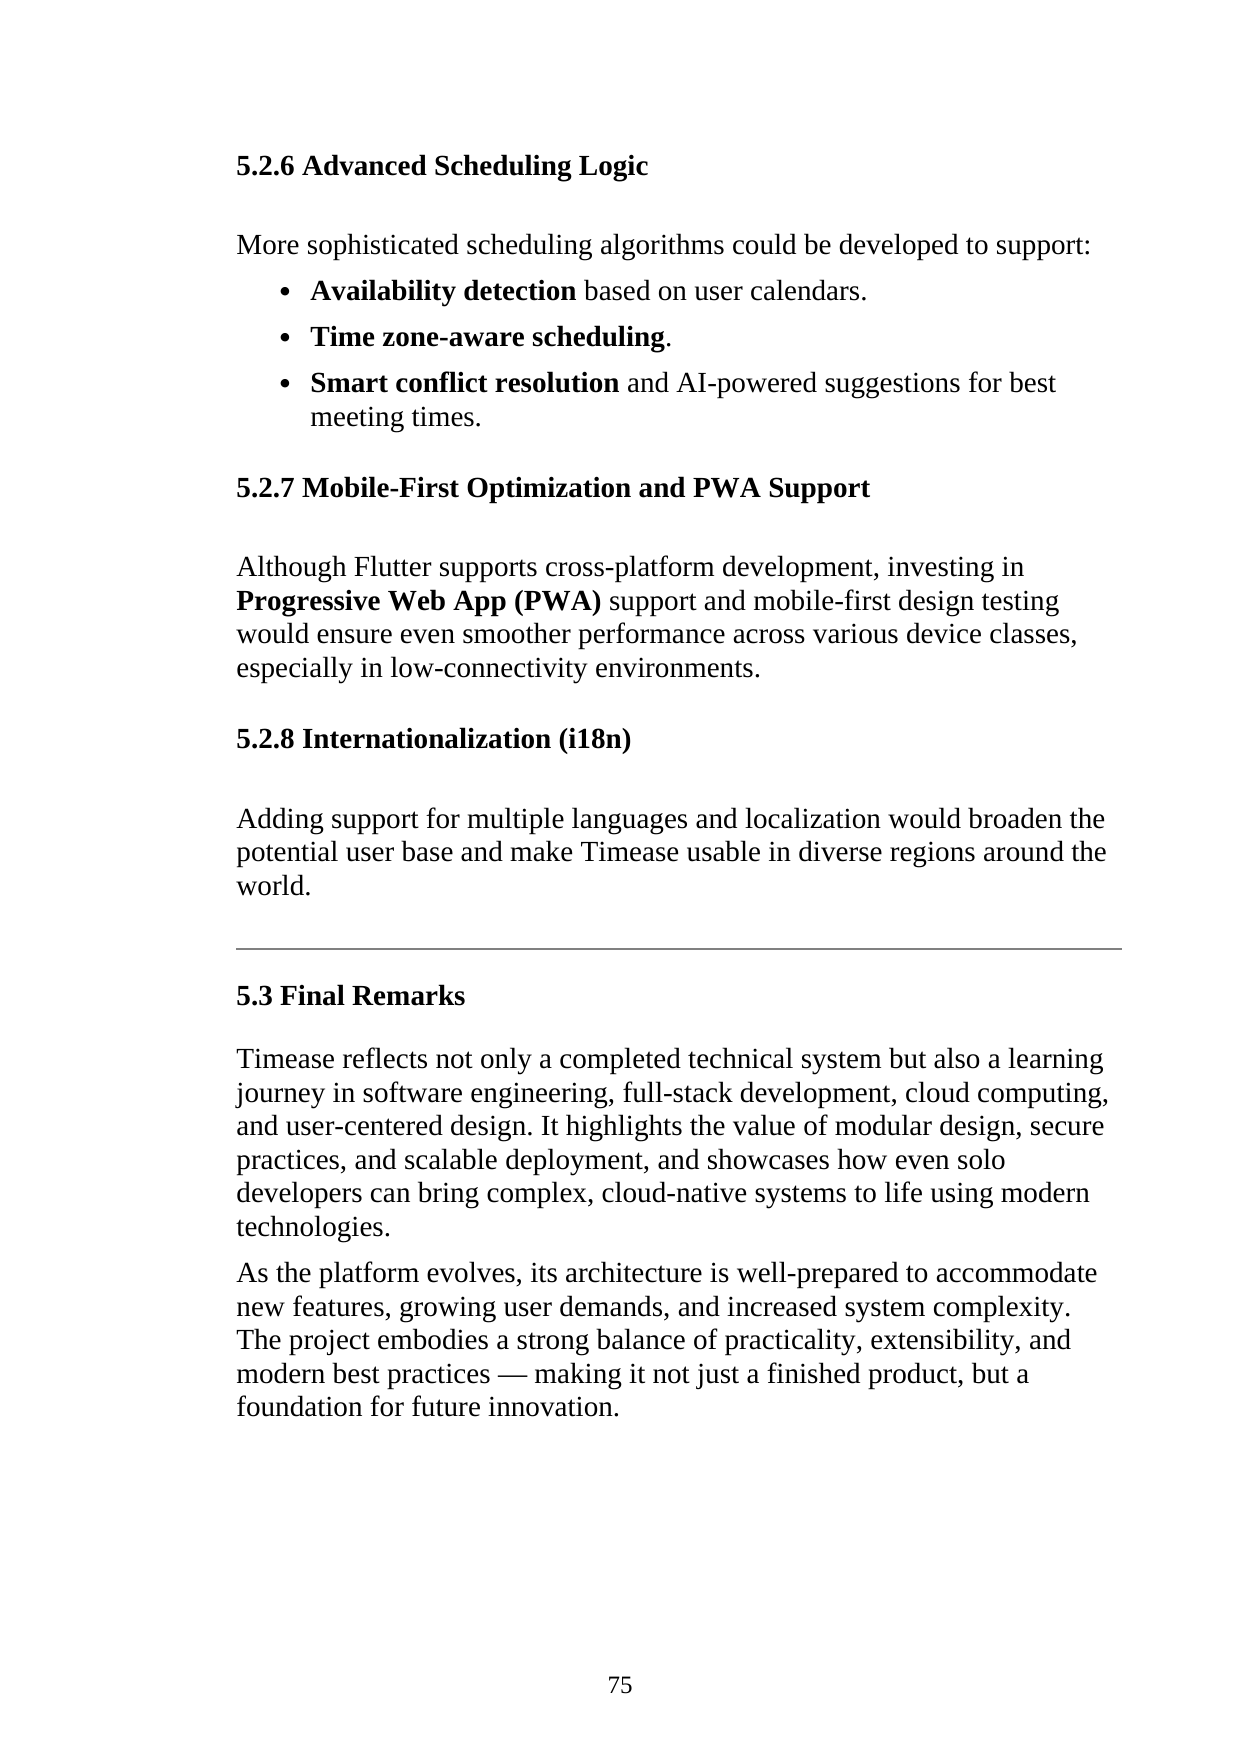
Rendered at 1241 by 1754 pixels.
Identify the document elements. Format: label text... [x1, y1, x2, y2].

text More sophisticated scheduling algorithms could be developed to support: [236, 227, 1122, 261]
text Timease reflects not only a completed technical system but also a learning journey in software engineering, full-stack development, cloud computing, and user-centered design. It highlights the value of modular design, secure practices, and scalable deployment, and showcases how even solo developers can bring complex, cloud-native systems to life using modern technologies. [236, 1041, 1122, 1243]
list Time zone-aware scheduling. [281, 319, 1122, 353]
subtitle 5.2.6 Advanced Scheduling Logic [236, 148, 1122, 181]
list Availability detection based on user calendars. [281, 273, 1122, 307]
text As the platform evolves, its architecture is well-prepared to accommodate new features, growing user demands, and increased system complexity. The project embodies a strong balance of practicality, extensibility, and modern best practices — making it not just a finished product, but a foundation for future innovation. [236, 1255, 1122, 1423]
list Smart conflict resolution and AI-powered suggestions for best meeting times. [281, 365, 1122, 432]
subtitle 5.2.7 Mobile-First Optimization and PWA Support [236, 470, 1122, 503]
text Although Flutter supports cross-platform development, investing in Progressive Web App (PWA) support and mobile-first design testing would ensure even smoother performance across various device classes, especially in low-connectivity environments. [236, 549, 1122, 684]
subtitle 5.2.8 Internationalization (i18n) [236, 721, 1122, 755]
text Adding support for multiple languages and localization would broaden the potential user base and make Timease usable in diverse regions around the world. [236, 801, 1122, 901]
subtitle 5.3 Final Remarks [236, 978, 1122, 1012]
